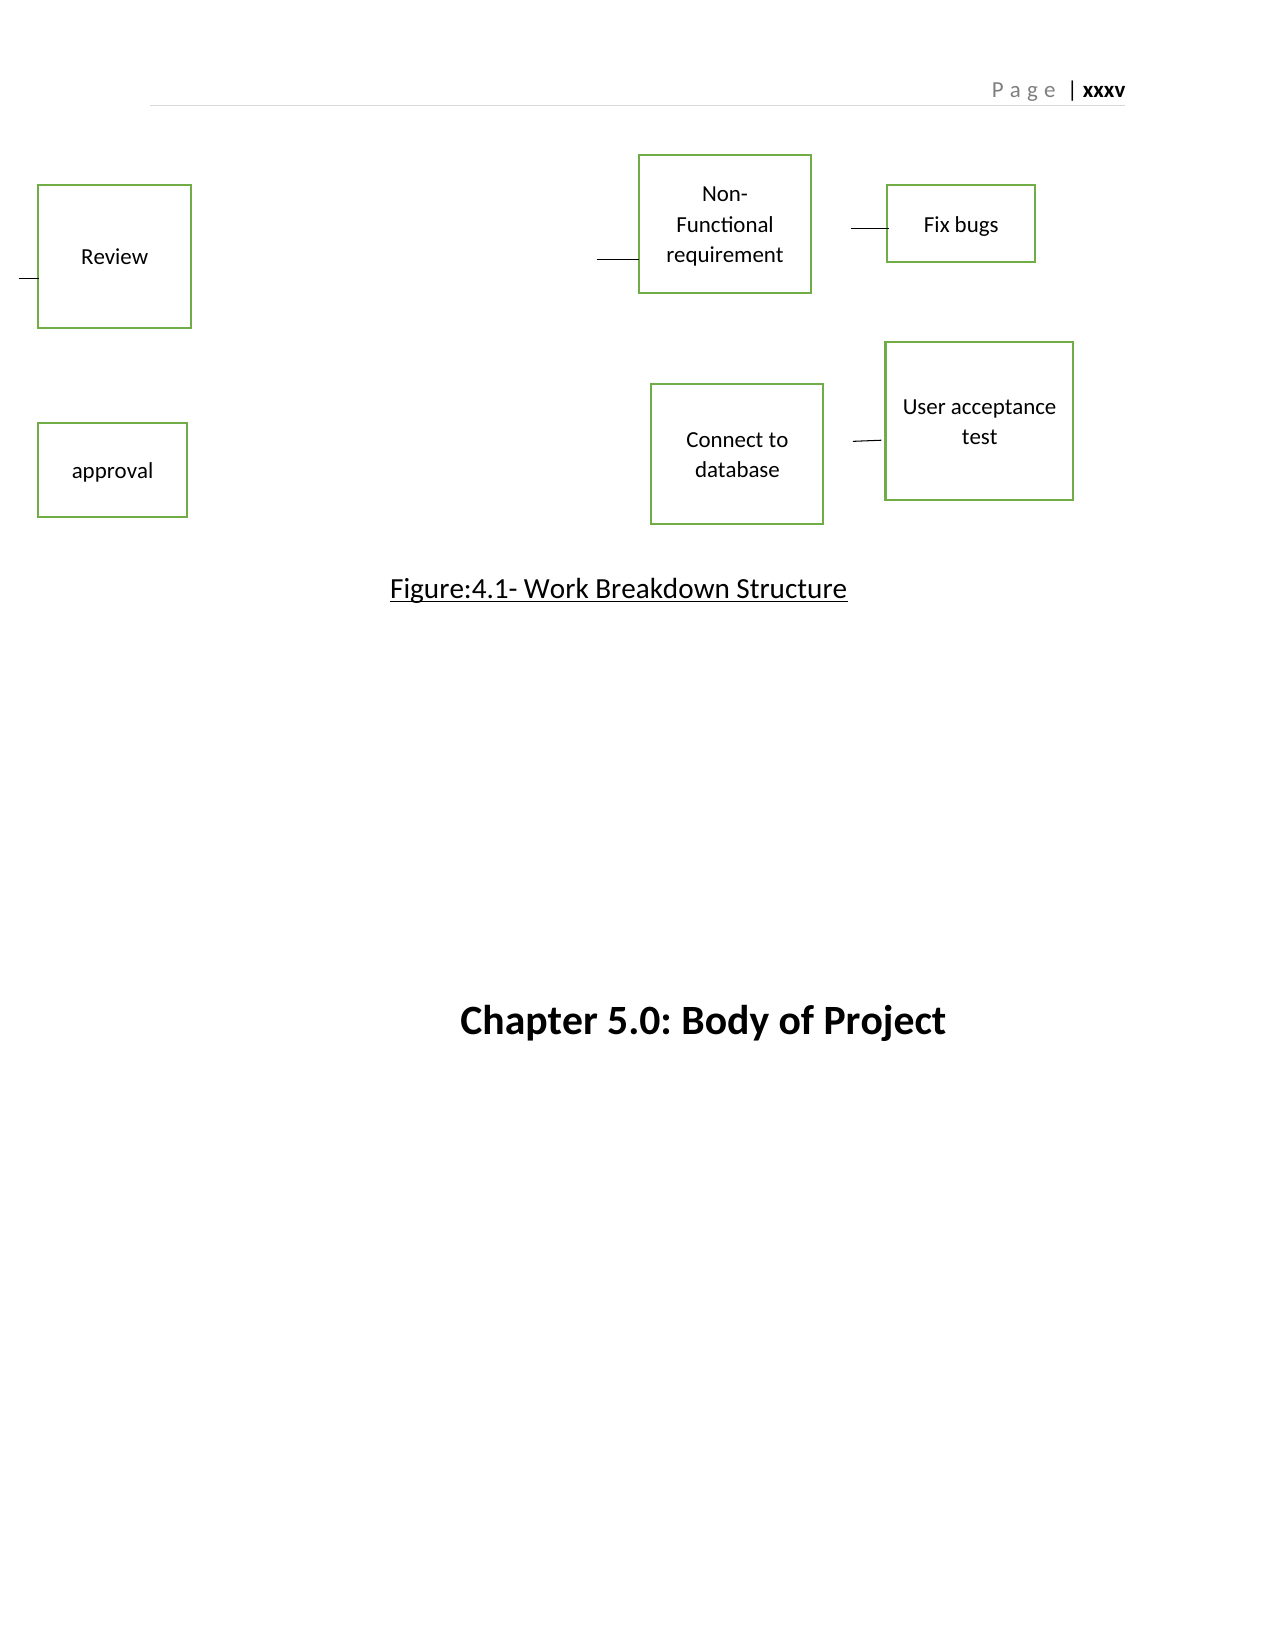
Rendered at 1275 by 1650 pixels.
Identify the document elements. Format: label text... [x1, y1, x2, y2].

list Figure:4.1- Work Breakdown Structure [225, 570, 1125, 606]
text Chapter 5.0: Body of Project [150, 994, 1125, 1045]
